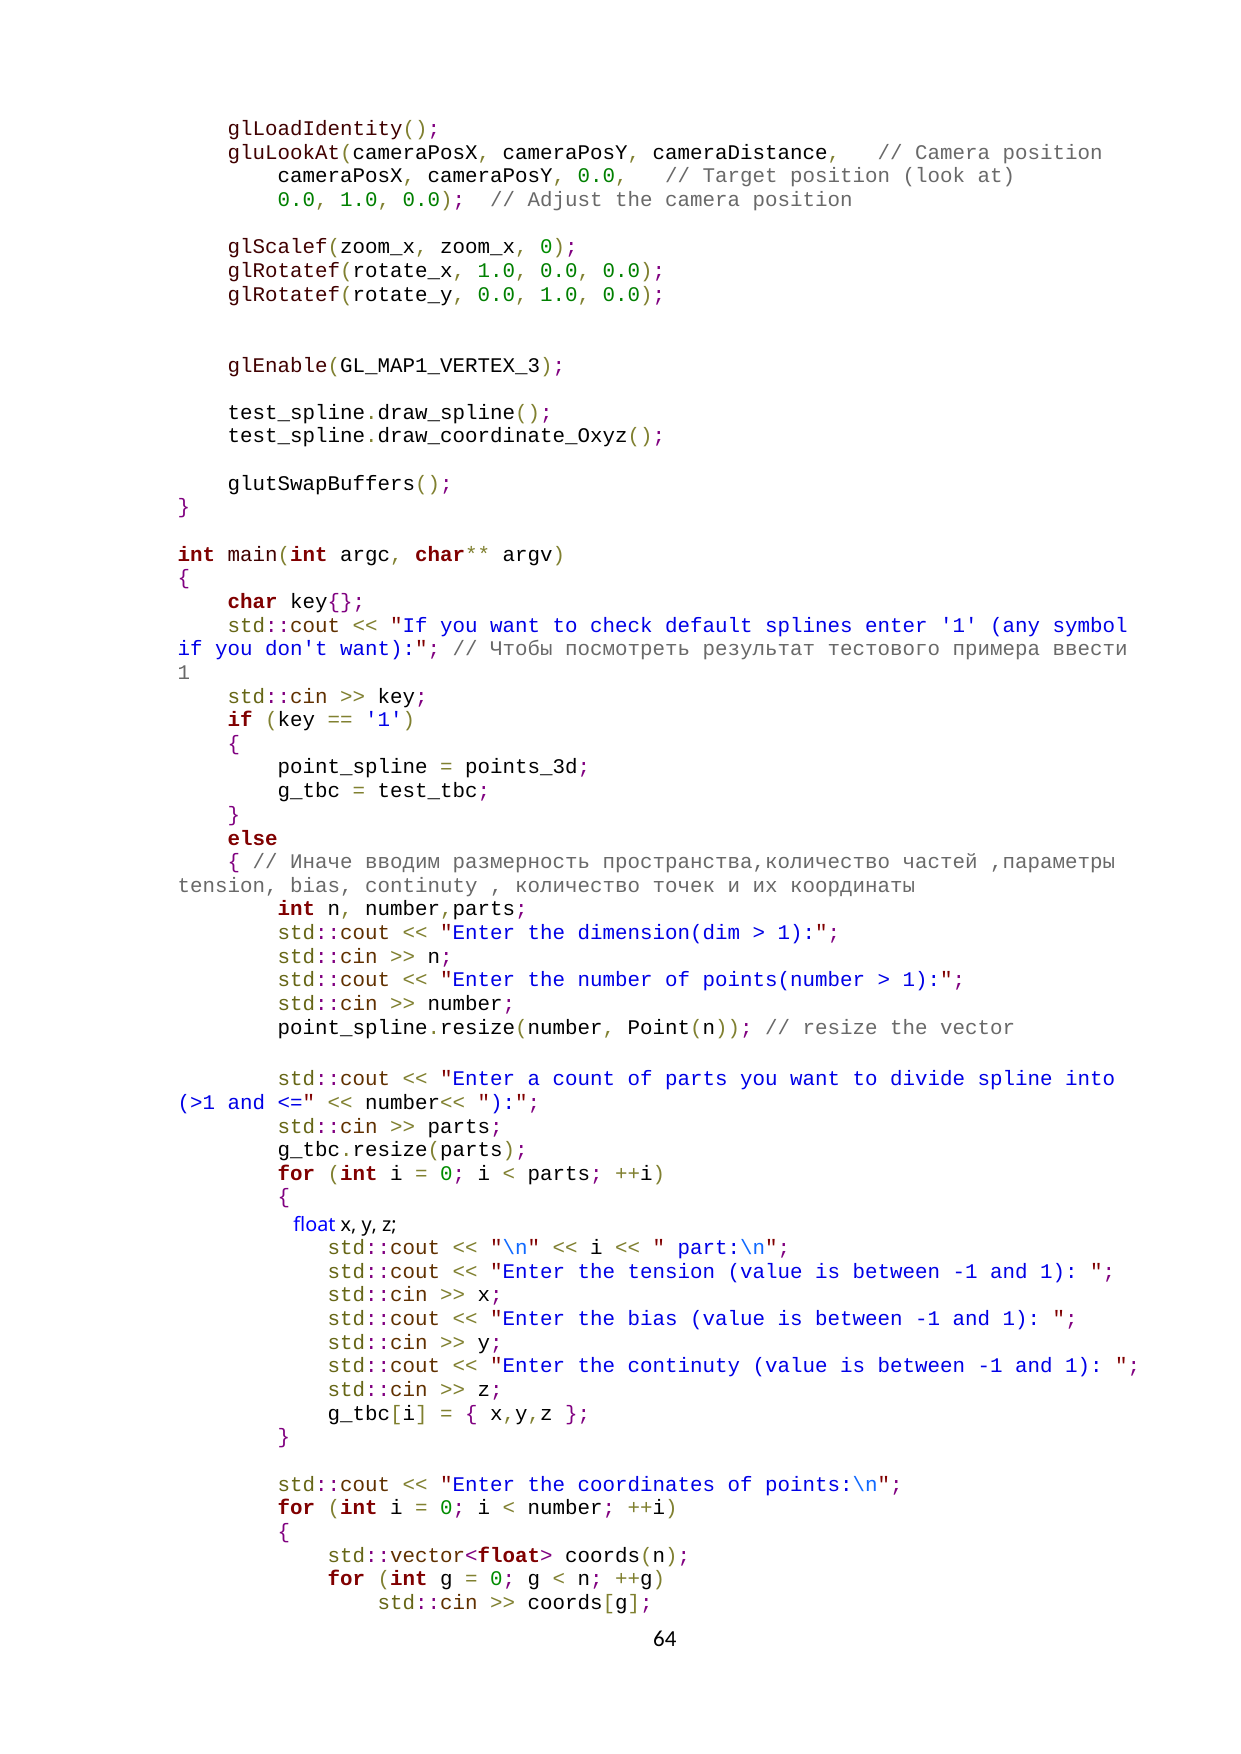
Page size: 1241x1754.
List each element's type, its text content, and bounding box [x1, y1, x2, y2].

text std::cin >> coords[g]; [177, 1592, 1152, 1616]
text std::cin >> n; [177, 946, 1152, 969]
text std::cin >> x; [177, 1284, 1152, 1308]
text std::cin >> number; [177, 993, 1152, 1017]
text int main(int argc, char** argv) [177, 544, 1152, 567]
text int n, number,parts; [177, 898, 1152, 922]
text { // Иначе вводим размерность пространства,количество частей ,параметры tension, bias, continuty , количество точек и их координаты [177, 851, 1152, 898]
text std::cin >> y; [177, 1332, 1152, 1355]
text std::cin >> parts; [177, 1116, 1152, 1139]
text gluLookAt(cameraPosX, cameraPosY, cameraDistance, // Camera position [177, 142, 1152, 165]
text std::cout << "Enter a count of parts you want to divide spline into (>1 and <=" << number<< "):"; [177, 1068, 1152, 1116]
text std::cin >> z; [177, 1379, 1152, 1403]
text { [177, 567, 1152, 591]
text { [177, 1521, 1152, 1544]
text cameraPosX, cameraPosY, 0.0, // Target position (look at) [177, 165, 1152, 189]
text point_spline.resize(number, Point(n)); // resize the vector [177, 1017, 1152, 1040]
text } [177, 804, 1152, 827]
text std::cout << "Enter the coordinates of points:\n"; [177, 1474, 1152, 1497]
text if (key == '1') [177, 709, 1152, 733]
text std::cout << "Enter the continuty (value is between -1 and 1): "; [177, 1355, 1152, 1379]
text glLoadIdentity(); [177, 118, 1152, 142]
text g_tbc[i] = { x,y,z }; [177, 1403, 1152, 1426]
text std::cout << "\n" << i << " part:\n"; [177, 1237, 1152, 1261]
text glutSwapBuffers(); [177, 473, 1152, 496]
text { [177, 1187, 1152, 1210]
text point_spline = points_3d; [177, 757, 1152, 780]
text std::vector<float> coords(n); [177, 1544, 1152, 1568]
text for (int i = 0; i < number; ++i) [177, 1497, 1152, 1521]
text 0.0, 1.0, 0.0); // Adjust the camera position [177, 189, 1152, 213]
text test_spline.draw_coordinate_Oxyz(); [177, 426, 1152, 449]
text for (int i = 0; i < parts; ++i) [177, 1163, 1152, 1187]
text std::cout << "Enter the bias (value is between -1 and 1): "; [177, 1308, 1152, 1332]
text test_spline.draw_spline(); [177, 402, 1152, 426]
text g_tbc.resize(parts); [177, 1139, 1152, 1163]
text glScalef(zoom_x, zoom_x, 0); [177, 236, 1152, 260]
text glEnable(GL_MAP1_VERTEX_3); [177, 354, 1152, 378]
text std::cout << "Enter the number of points(number > 1):"; [177, 969, 1152, 993]
text glRotatef(rotate_x, 1.0, 0.0, 0.0); [177, 260, 1152, 284]
text } [177, 1426, 1152, 1450]
text std::cout << "If you want to check default splines enter '1' (any symbol if you don't want):"; // Чтобы посмотреть результат тестового примера ввести 1 [177, 615, 1152, 686]
text std::cout << "Enter the tension (value is between -1 and 1): "; [177, 1261, 1152, 1284]
text char key{}; [177, 591, 1152, 615]
text g_tbc = test_tbc; [177, 780, 1152, 804]
text } [177, 496, 1152, 520]
text std::cin >> key; [177, 686, 1152, 709]
text float x, y, z; [177, 1210, 1152, 1237]
text { [177, 733, 1152, 757]
text std::cout << "Enter the dimension(dim > 1):"; [177, 922, 1152, 946]
text else [177, 827, 1152, 851]
text for (int g = 0; g < n; ++g) [177, 1568, 1152, 1592]
text glRotatef(rotate_y, 0.0, 1.0, 0.0); [177, 284, 1152, 307]
